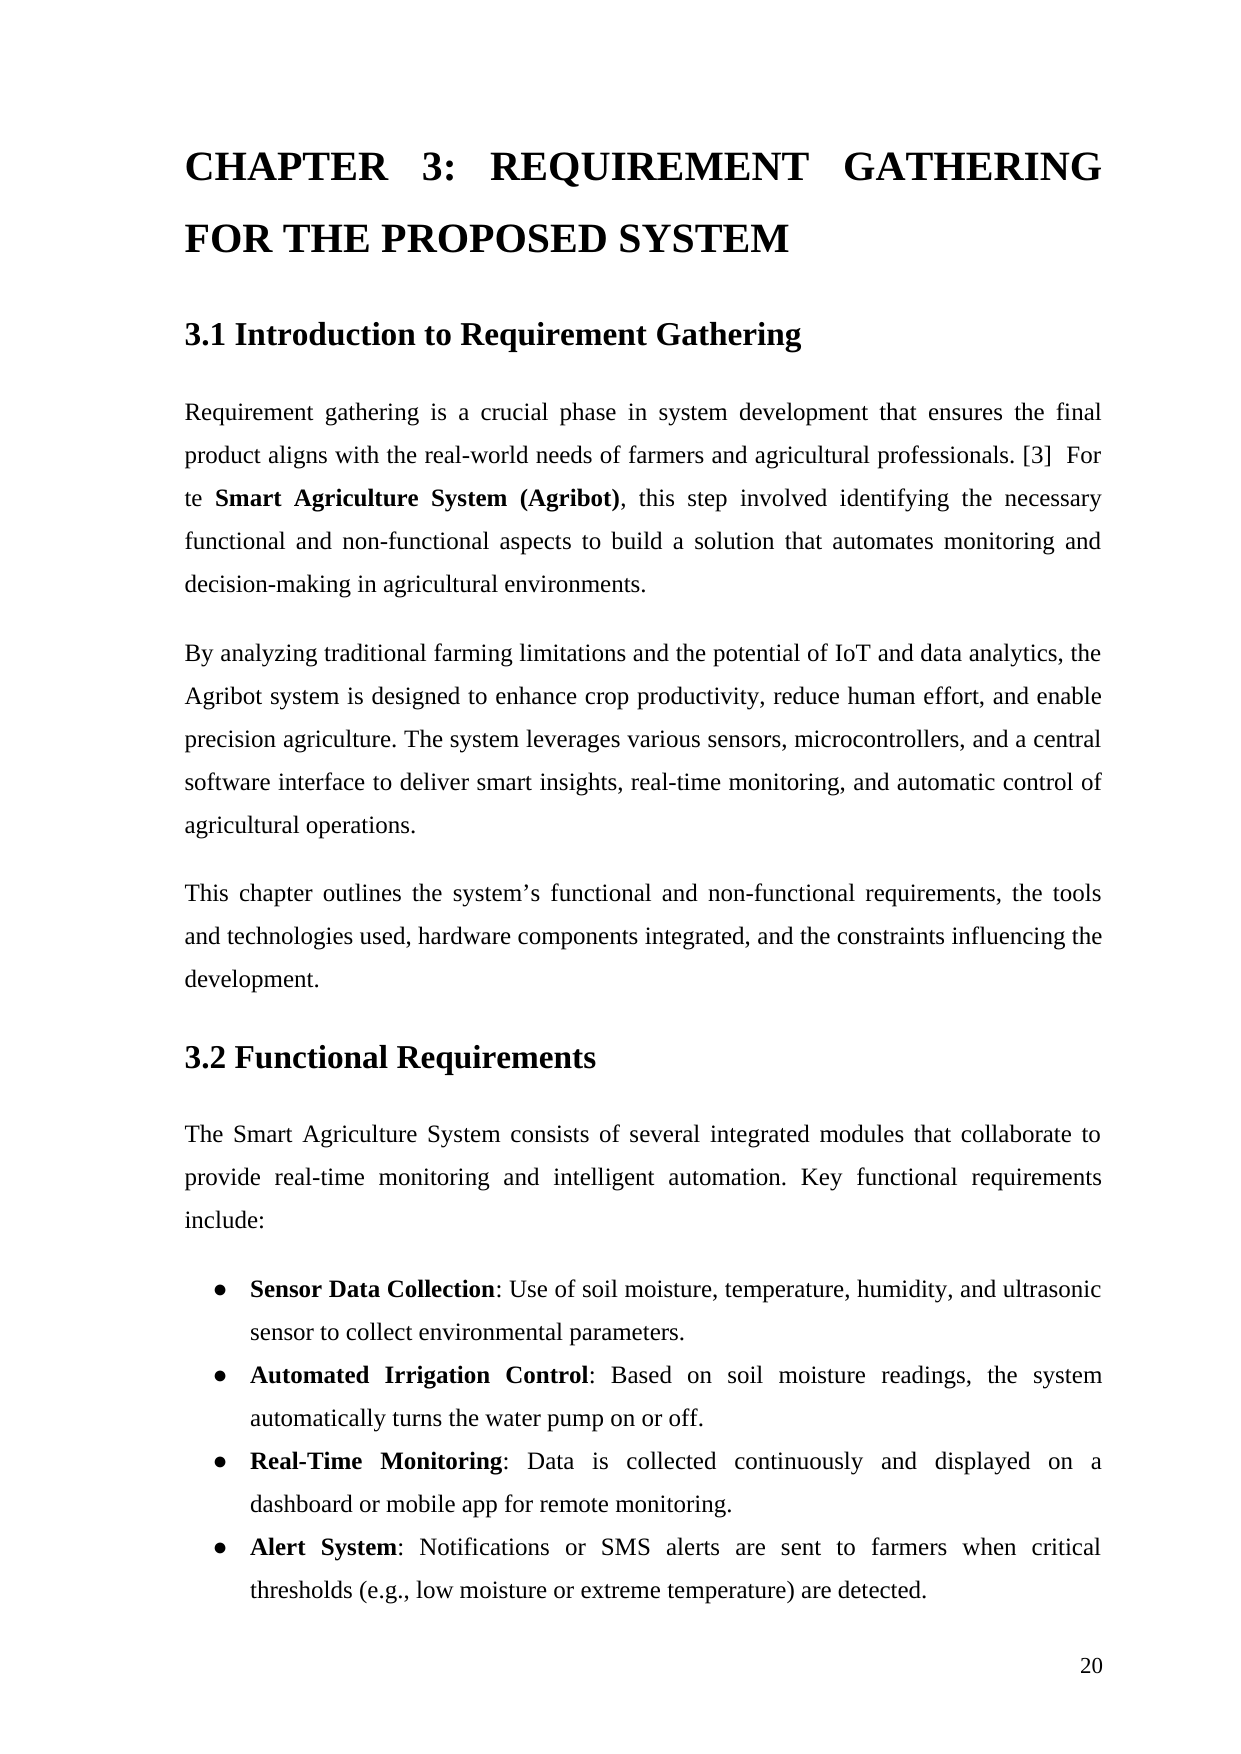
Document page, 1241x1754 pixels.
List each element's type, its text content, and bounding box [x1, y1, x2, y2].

text The Smart Agriculture System consists of several integrated modules that collaborate to provide real-time monitoring and intelligent automation. Key functional requirements include: [184, 1119, 1103, 1234]
subtitle 3.1 Introduction to Requirement Gathering [184, 314, 1103, 353]
list Automated Irrigation Control: Based on soil moisture readings, the system automatically turns the water pump on or off. [212, 1360, 1103, 1432]
text Requirement gathering is a crucial phase in system development that ensures the final product aligns with the real-world needs of farmers and agricultural professionals. [3] For te Smart Agriculture System (Agribot), this step involved identifying the necessary functional and non-functional aspects to build a solution that automates monitoring and decision-making in agricultural environments. [184, 397, 1103, 598]
list Real-Time Monitoring: Data is collected continuously and displayed on a dashboard or mobile app for remote monitoring. [212, 1446, 1103, 1518]
subtitle 3.2 Functional Requirements [184, 1037, 1103, 1075]
list Sensor Data Collection: Use of soil moisture, temperature, humidity, and ultrasonic sensor to collect environmental parameters. [212, 1274, 1103, 1346]
list Alert System: Notifications or SMS alerts are sent to farmers when critical thresholds (e.g., low moisture or extreme temperature) are detected. [212, 1532, 1103, 1604]
text This chapter outlines the system’s functional and non-functional requirements, the tools and technologies used, hardware components integrated, and the constraints influencing the development. [184, 878, 1103, 993]
text By analyzing traditional farming limitations and the potential of IoT and data analytics, the Agribot system is designed to enhance crop productivity, reduce human effort, and enable precision agriculture. The system leverages various sensors, microcontrollers, and a central software interface to deliver smart insights, real-time monitoring, and automatic control of agricultural operations. [184, 638, 1103, 839]
subtitle CHAPTER 3: REQUIREMENT GATHERING FOR THE PROPOSED SYSTEM [184, 142, 1103, 261]
